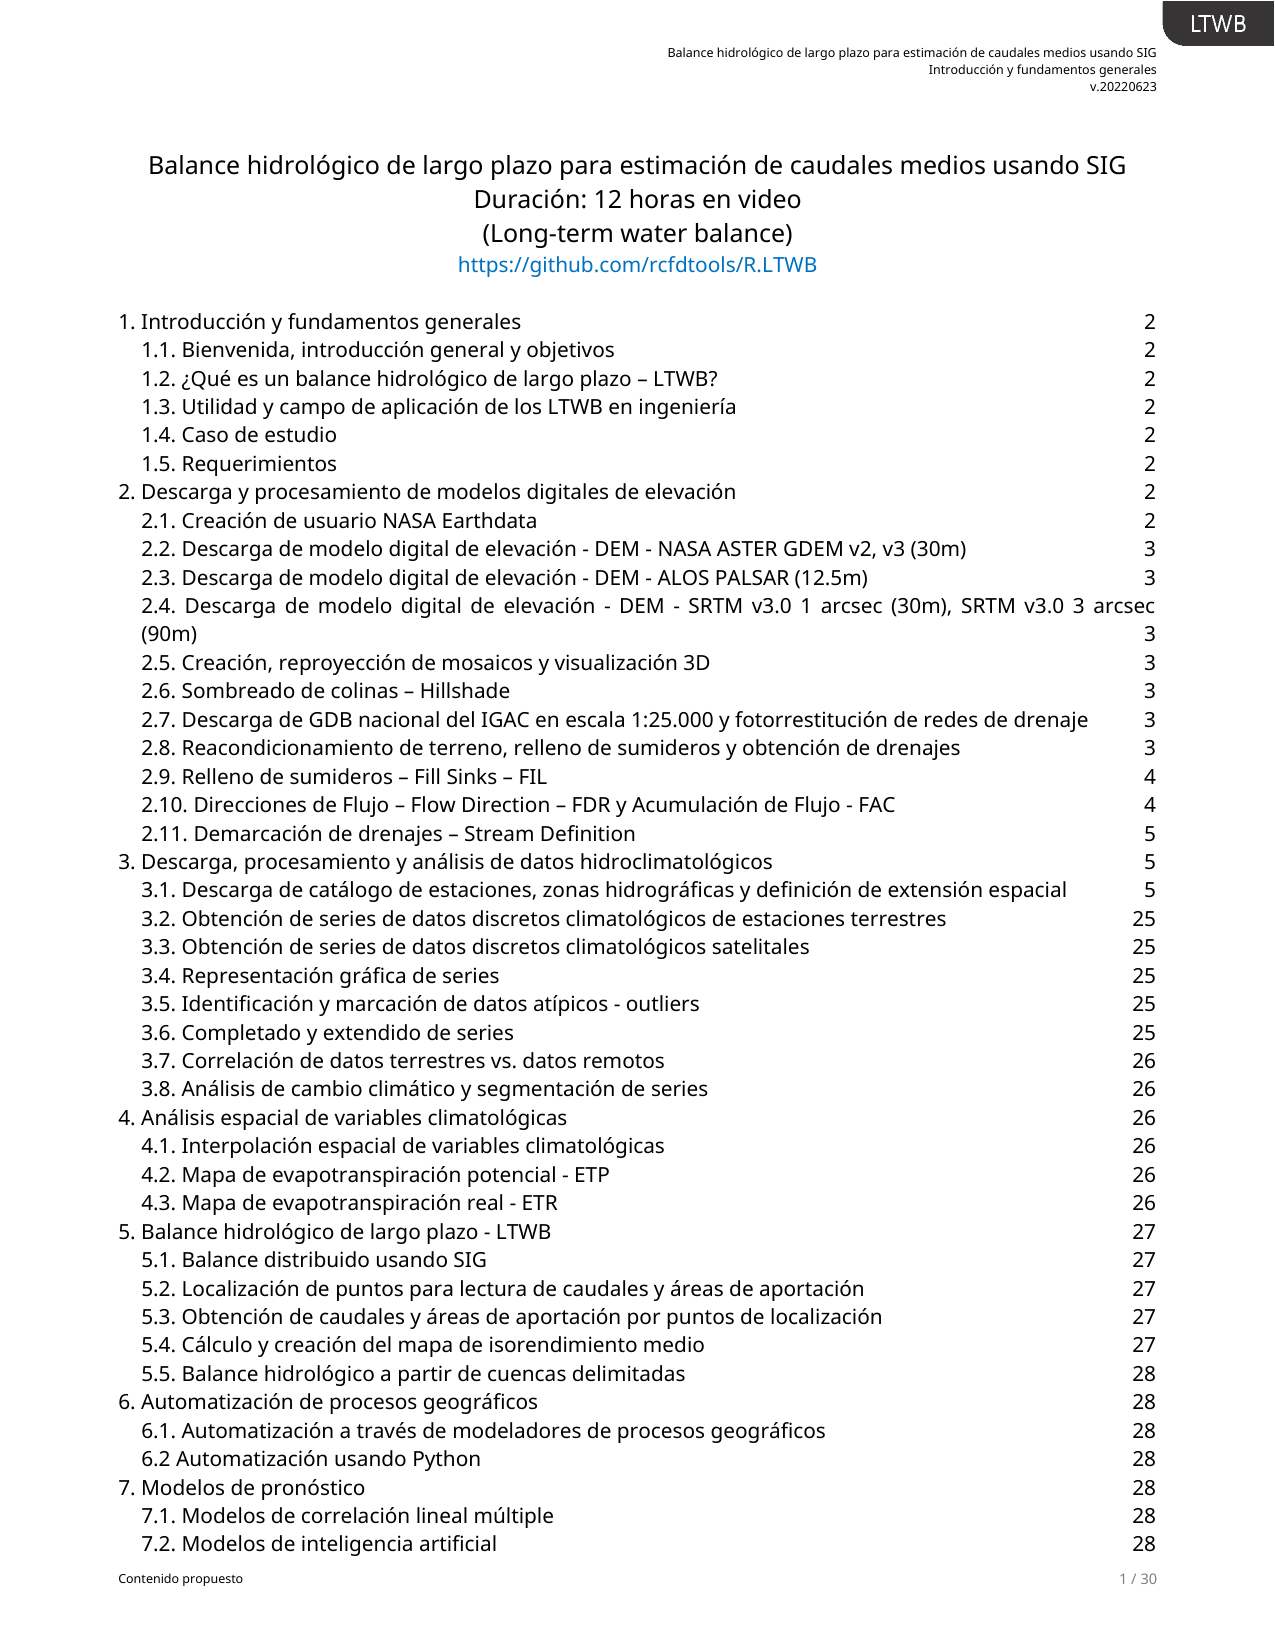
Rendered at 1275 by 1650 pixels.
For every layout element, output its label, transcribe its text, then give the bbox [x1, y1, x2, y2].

text 3.6. Completado y extendido de series 25 [141, 1018, 1157, 1046]
text 4.1. Interpolación espacial de variables climatológicas 26 [141, 1131, 1157, 1160]
text 1.5. Requerimientos 2 [141, 449, 1157, 477]
text 2.2. Descarga de modelo digital de elevación - DEM - NASA ASTER GDEM v2, v3 (30m) 3 [141, 534, 1157, 563]
text 5.3. Obtención de caudales y áreas de aportación por puntos de localización 27 [141, 1302, 1157, 1331]
text 5.2. Localización de puntos para lectura de caudales y áreas de aportación 27 [141, 1274, 1157, 1302]
text 1.4. Caso de estudio 2 [141, 421, 1157, 449]
text 5.4. Cálculo y creación del mapa de isorendimiento medio 27 [141, 1331, 1157, 1359]
text 7.1. Modelos de correlación lineal múltiple 28 [141, 1501, 1157, 1529]
text 1. Introducción y fundamentos generales 2 [118, 307, 1157, 335]
text 6.2 Automatización usando Python 28 [141, 1444, 1157, 1473]
text Balance hidrológico de largo plazo para estimación de caudales medios usando SIG [118, 148, 1157, 182]
text 4.3. Mapa de evapotranspiración real - ETR 26 [141, 1188, 1157, 1217]
text 3.7. Correlación de datos terrestres vs. datos remotos 26 [141, 1046, 1157, 1074]
text 3.2. Obtención de series de datos discretos climatológicos de estaciones terrestres 25 [141, 904, 1157, 932]
text 3.5. Identificación y marcación de datos atípicos - outliers 25 [141, 989, 1157, 1018]
text 4.2. Mapa de evapotranspiración potencial - ETP 26 [141, 1160, 1157, 1188]
text 2.6. Sombreado de colinas – Hillshade 3 [141, 676, 1157, 705]
text 3. Descarga, procesamiento y análisis de datos hidroclimatológicos 5 [118, 847, 1157, 876]
text 7. Modelos de pronóstico 28 [118, 1473, 1157, 1501]
text (Long-term water balance) [118, 216, 1157, 250]
text 2.7. Descarga de GDB nacional del IGAC en escala 1:25.000 y fotorrestitución de redes de drenaje 3 [141, 705, 1157, 733]
text 5.1. Balance distribuido usando SIG 27 [141, 1245, 1157, 1274]
text 1.1. Bienvenida, introducción general y objetivos 2 [141, 335, 1157, 364]
text 2.3. Descarga de modelo digital de elevación - DEM - ALOS PALSAR (12.5m) 3 [141, 563, 1157, 591]
text 1.2. ¿Qué es un balance hidrológico de largo plazo – LTWB? 2 [141, 364, 1157, 392]
text https://github.com/rcfdtools/R.LTWB [118, 250, 1157, 278]
text 3.8. Análisis de cambio climático y segmentación de series 26 [141, 1074, 1157, 1103]
text 2.11. Demarcación de drenajes – Stream Definition 5 [141, 819, 1157, 847]
text Duración: 12 horas en video [118, 182, 1157, 216]
text 3.3. Obtención de series de datos discretos climatológicos satelitales 25 [141, 932, 1157, 961]
text 6.1. Automatización a través de modeladores de procesos geográficos 28 [141, 1416, 1157, 1444]
text 2.8. Reacondicionamiento de terreno, relleno de sumideros y obtención de drenajes 3 [141, 733, 1157, 762]
text 2.1. Creación de usuario NASA Earthdata 2 [141, 506, 1157, 534]
text 4. Análisis espacial de variables climatológicas 26 [118, 1103, 1157, 1131]
text 2.5. Creación, reproyección de mosaicos y visualización 3D 3 [141, 648, 1157, 676]
picture [1162, 1, 1274, 46]
text 7.2. Modelos de inteligencia artificial 28 [141, 1529, 1157, 1558]
text 3.1. Descarga de catálogo de estaciones, zonas hidrográficas y definición de extensión espacial 5 [141, 876, 1157, 904]
text 6. Automatización de procesos geográficos 28 [118, 1387, 1157, 1416]
text 5.5. Balance hidrológico a partir de cuencas delimitadas 28 [141, 1359, 1157, 1387]
text 1.3. Utilidad y campo de aplicación de los LTWB en ingeniería 2 [141, 392, 1157, 421]
text 2.10. Direcciones de Flujo – Flow Direction – FDR y Acumulación de Flujo - FAC 4 [141, 790, 1157, 819]
text 5. Balance hidrológico de largo plazo - LTWB 27 [118, 1217, 1157, 1245]
text 3.4. Representación gráfica de series 25 [141, 961, 1157, 989]
text 2.9. Relleno de sumideros – Fill Sinks – FIL 4 [141, 762, 1157, 790]
text 2.4. Descarga de modelo digital de elevación - DEM - SRTM v3.0 1 arcsec (30m), SRTM v3.0 3 arcsec (90m) 3 [141, 591, 1157, 648]
text 2. Descarga y procesamiento de modelos digitales de elevación 2 [118, 477, 1157, 506]
